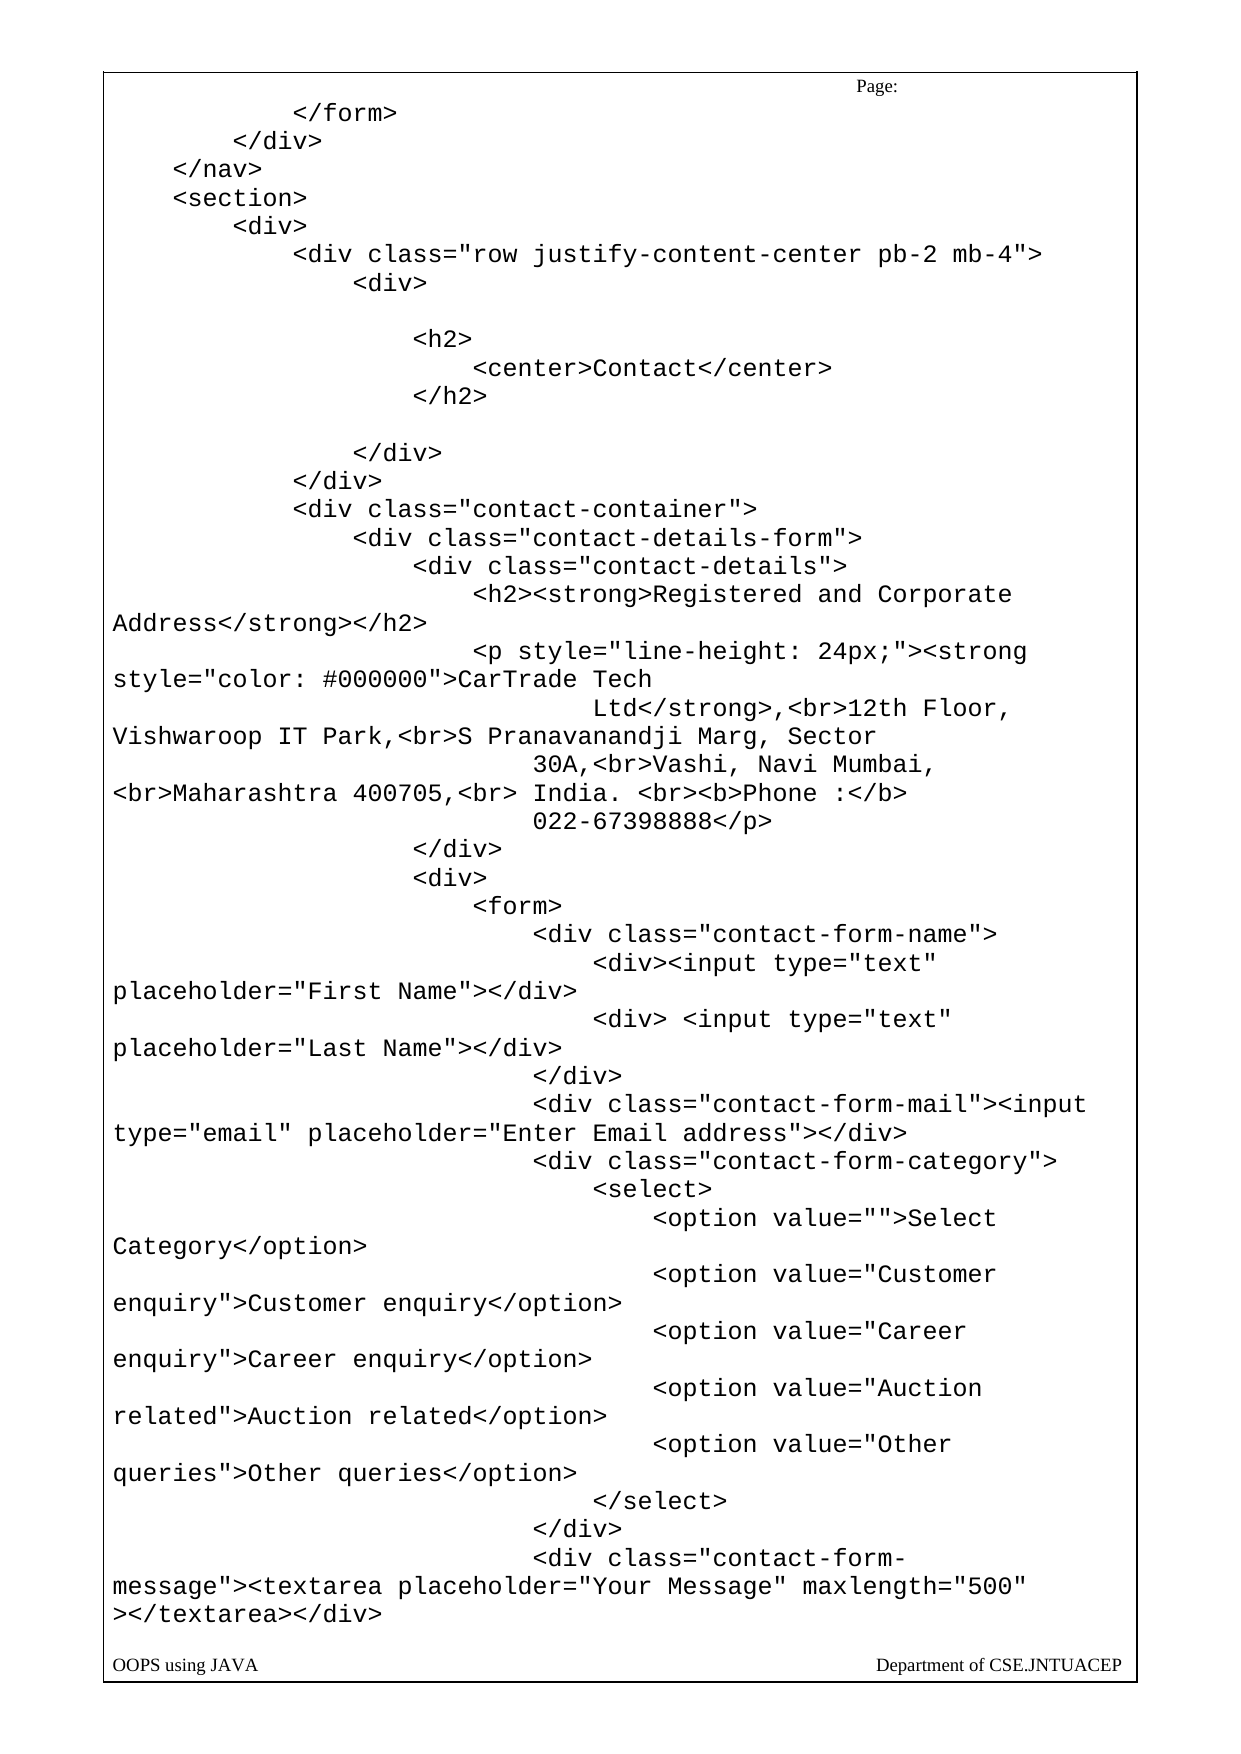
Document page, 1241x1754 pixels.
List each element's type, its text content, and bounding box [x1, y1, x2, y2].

text <div> [112, 213, 1128, 242]
text <option value="">Select Category</option> [112, 1205, 1128, 1262]
text <div><input type="text" placeholder="First Name"></div> [112, 950, 1128, 1007]
text </select> [112, 1488, 1128, 1517]
text <p style="line-height: 24px;"><strong style="color: #000000">CarTrade Tech [112, 638, 1128, 695]
text <div class="contact-form-mail"><input type="email" placeholder="Enter Email address"></div> [112, 1092, 1128, 1148]
text <div class="contact-details-form"> [112, 525, 1128, 553]
text <div class="contact-form-category"> [112, 1148, 1128, 1177]
text <div class="contact-form-message"><textarea placeholder="Your Message" maxlength="500" ></textarea></div> [112, 1545, 1128, 1630]
text <option value="Other queries">Other queries</option> [112, 1432, 1128, 1488]
text </nav> [112, 157, 1128, 185]
text <h2> [112, 327, 1128, 355]
text <div class="row justify-content-center pb-2 mb-4"> [112, 242, 1128, 270]
text <option value="Career enquiry">Career enquiry</option> [112, 1318, 1128, 1375]
text <option value="Auction related">Auction related</option> [112, 1375, 1128, 1432]
text </div> [112, 128, 1128, 157]
text Ltd</strong>,<br>12th Floor, Vishwaroop IT Park,<br>S Pranavanandji Marg, Sector [112, 695, 1128, 752]
text <div> [112, 270, 1128, 298]
text <div> [112, 865, 1128, 893]
text </div> [112, 468, 1128, 497]
text <center>Contact</center> [112, 355, 1128, 383]
text </h2> [112, 383, 1128, 412]
text <div class="contact-form-name"> [112, 922, 1128, 950]
text <div class="contact-container"> [112, 497, 1128, 525]
text <div class="contact-details"> [112, 553, 1128, 582]
text </div> [112, 1063, 1128, 1092]
text </form> [112, 100, 1128, 128]
text <option value="Customer enquiry">Customer enquiry</option> [112, 1262, 1128, 1318]
text <div> <input type="text" placeholder="Last Name"></div> [112, 1007, 1128, 1063]
text <section> [112, 185, 1128, 213]
text <h2><strong>Registered and Corporate Address</strong></h2> [112, 582, 1128, 638]
text </div> [112, 837, 1128, 865]
text <form> [112, 893, 1128, 922]
text <select> [112, 1177, 1128, 1205]
text 022-67398888</p> [112, 808, 1128, 837]
text </div> [112, 440, 1128, 468]
text </div> [112, 1517, 1128, 1545]
text 30A,<br>Vashi, Navi Mumbai, <br>Maharashtra 400705,<br> India. <br><b>Phone :</b> [112, 752, 1128, 808]
